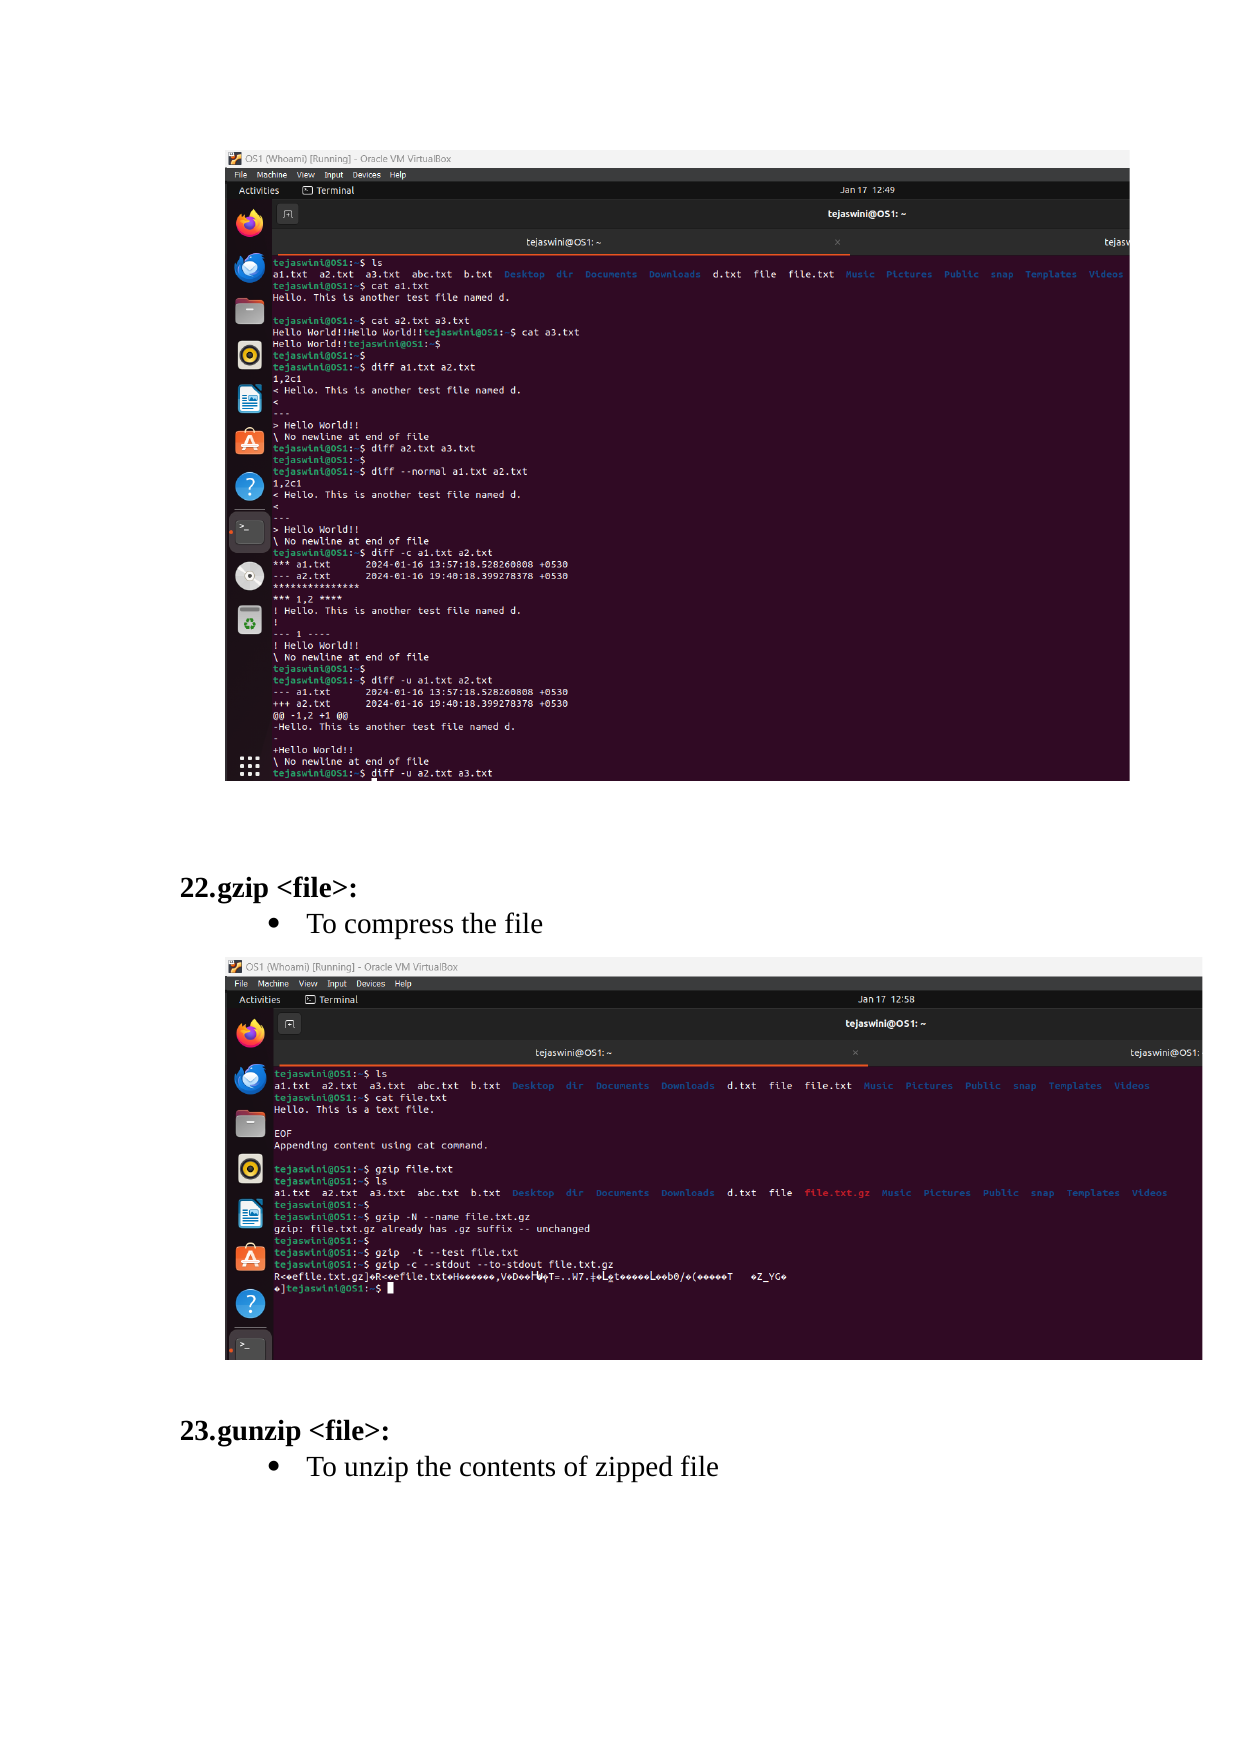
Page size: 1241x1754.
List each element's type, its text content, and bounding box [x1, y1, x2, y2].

picture [225, 150, 1130, 781]
list gunzip <file>: [179, 1413, 1169, 1447]
list To unzip the contents of zipped file [269, 1449, 1169, 1483]
list To compress the file [269, 906, 1169, 940]
picture [225, 957, 1203, 1360]
list gzip <file>: [179, 870, 1169, 904]
